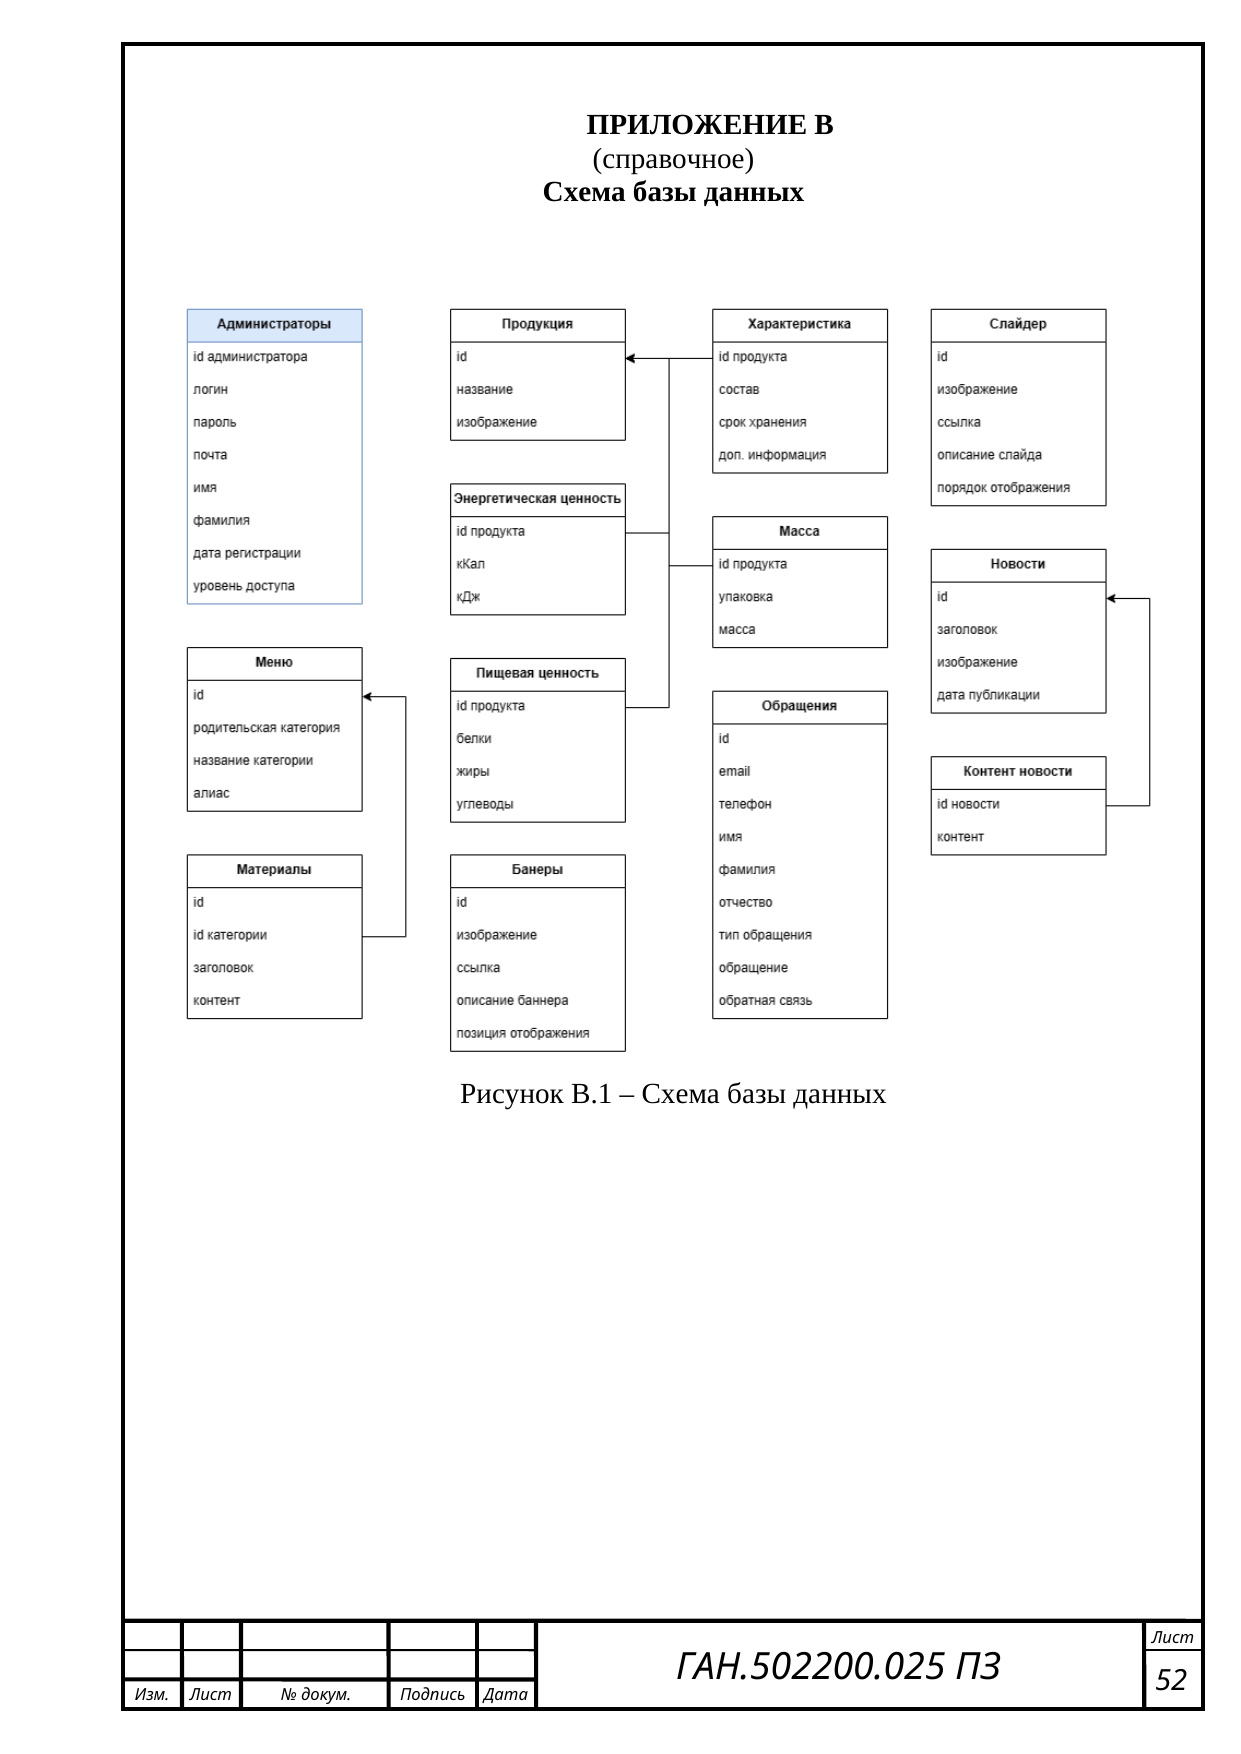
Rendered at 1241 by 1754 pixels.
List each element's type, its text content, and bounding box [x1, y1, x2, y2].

picture [165, 287, 1182, 1077]
text Приложение В (справочное) Схема базы данных [165, 107, 1181, 208]
text Рисунок В.1 – Схема базы данных [165, 1077, 1181, 1110]
